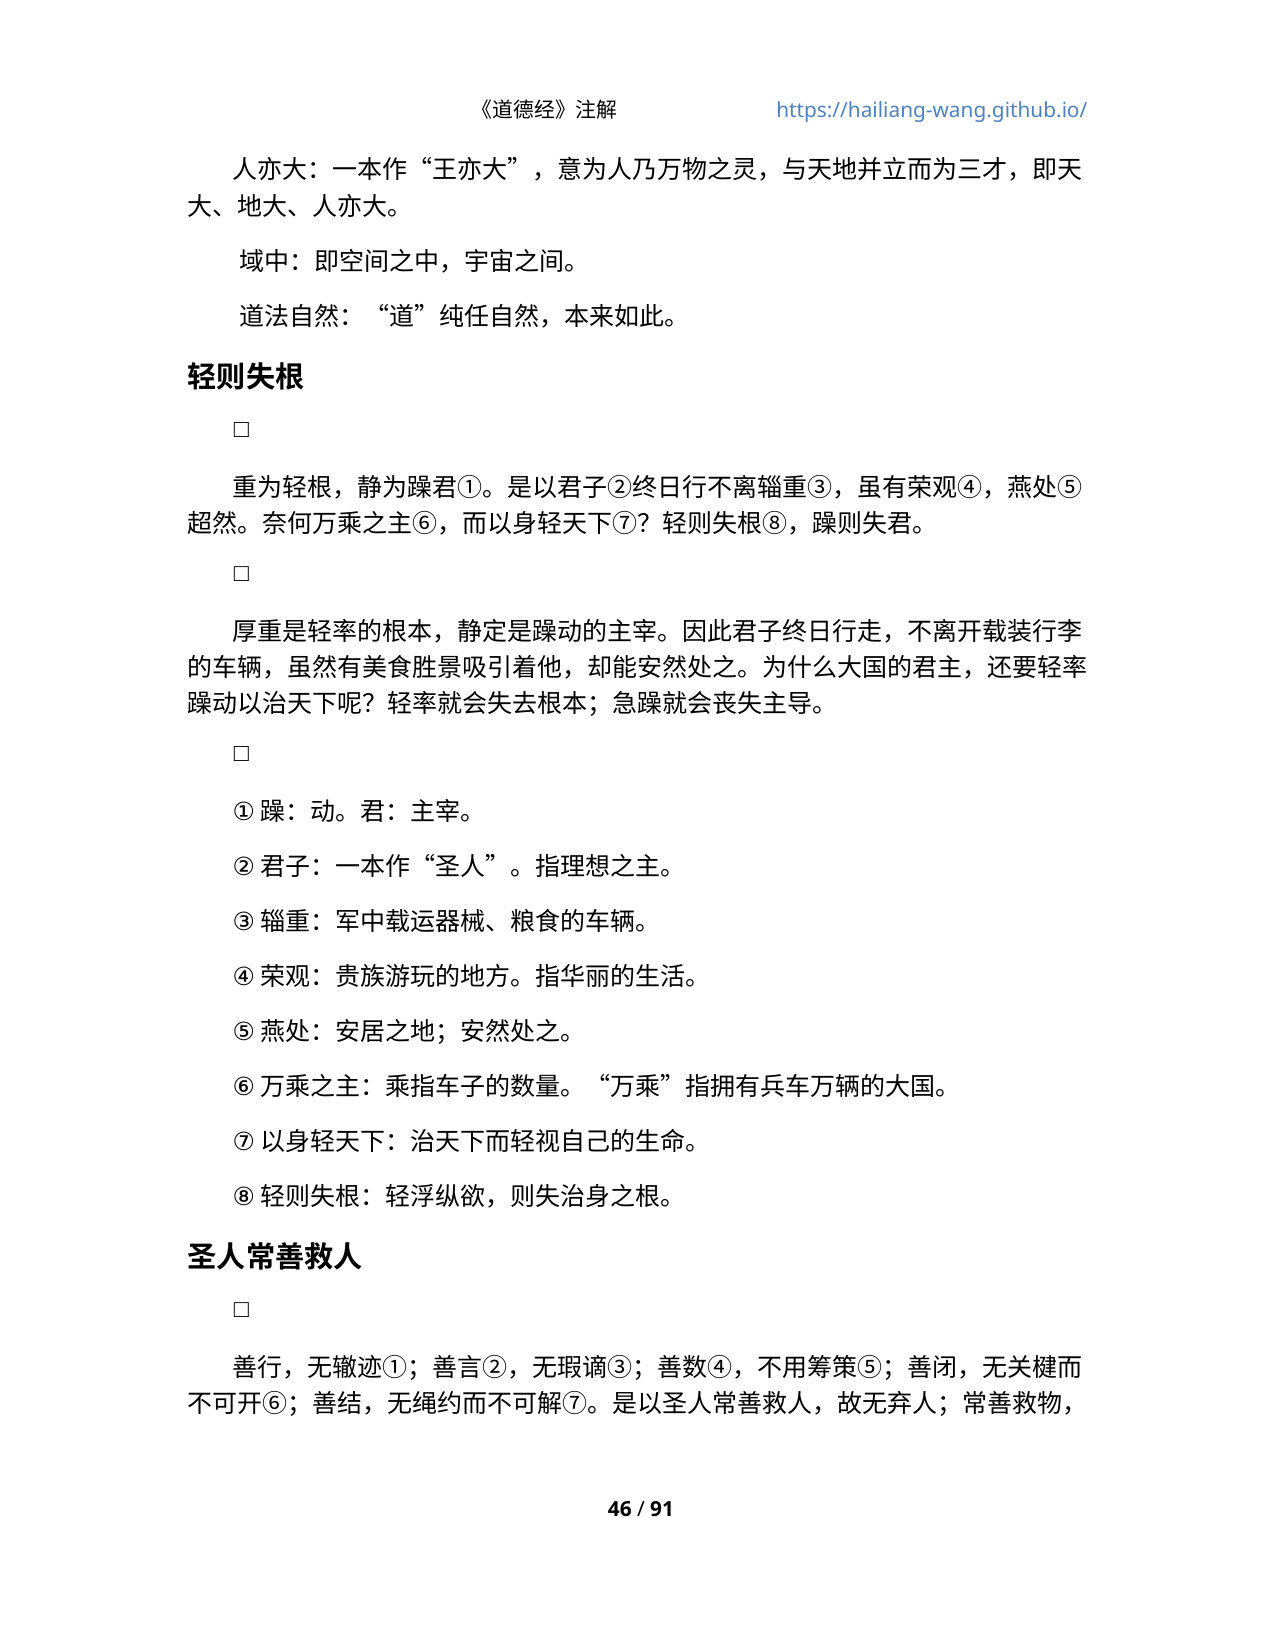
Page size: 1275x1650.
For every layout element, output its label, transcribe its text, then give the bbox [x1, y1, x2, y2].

text ⑤燕处：安居之地；安然处之。 [187, 1012, 1087, 1048]
text 域中：即空间之中，宇宙之间。 [187, 241, 1087, 277]
subtitle 轻则失根 [187, 353, 1087, 396]
text 重为轻根，静为躁君①。是以君子②终日行不离辎重③，虽有荣观④，燕处⑤超然。奈何万乘之主⑥，而以身轻天下⑦？轻则失根⑧，躁则失君。 [187, 467, 1087, 540]
text 厚重是轻率的根本，静定是躁动的主宰。因此君子终日行走，不离开载装行李的车辆，虽然有美食胜景吸引着他，却能安然处之。为什么大国的君主，还要轻率躁动以治天下呢？轻率就会失去根本；急躁就会丧失主导。 [187, 611, 1087, 720]
text ⑥万乘之主：乘指车子的数量。“万乘”指拥有兵车万辆的大国。 [187, 1067, 1087, 1103]
subtitle 圣人常善救人 [187, 1234, 1087, 1276]
text ③辎重：军中载运器械、粮食的车辆。 [187, 902, 1087, 938]
text 人亦大：一本作“王亦大”，意为人乃万物之灵，与天地并立而为三才，即天大、地大、人亦大。 [187, 150, 1087, 222]
text ①躁：动。君：主宰。 [187, 792, 1087, 828]
text 道法自然：“道”纯任自然，本来如此。 [187, 296, 1087, 332]
text ④荣观：贵族游玩的地方。指华丽的生活。 [187, 957, 1087, 993]
text ⑦以身轻天下：治天下而轻视自己的生命。 [187, 1122, 1087, 1158]
text ②君子：一本作“圣人”。指理想之主。 [187, 847, 1087, 883]
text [187, 1347, 1087, 1420]
text ⑧轻则失根：轻浮纵欲，则失治身之根。 [187, 1177, 1087, 1213]
